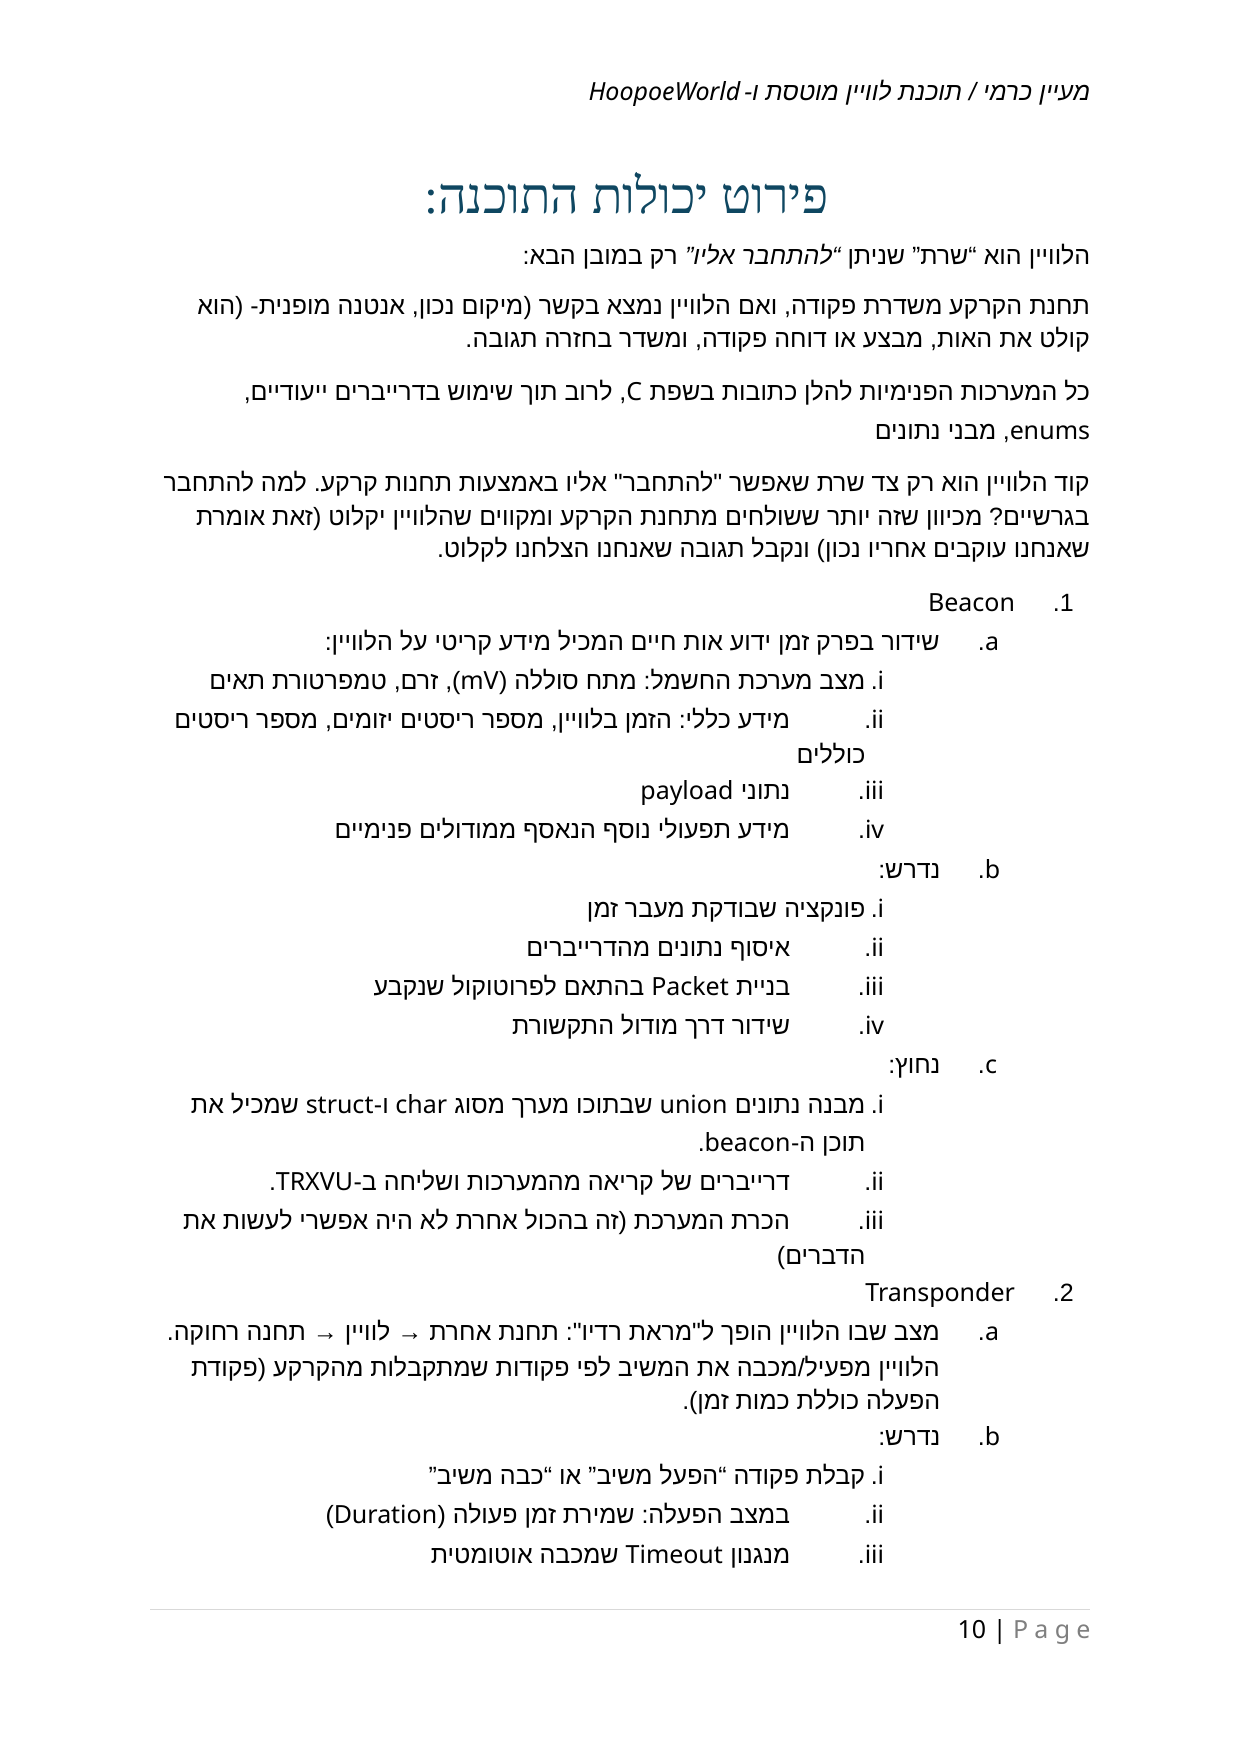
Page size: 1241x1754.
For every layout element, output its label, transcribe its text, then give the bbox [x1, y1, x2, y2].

text תחנת הקרקע משדרת פקודה, ואם הלוויין נמצא בקשר (מיקום נכון, אנטנה מופנית- (הוא קולט את האות, מבצע או דוחה פקודה, ומשדר בחזרה תגובה. [150, 291, 1090, 352]
list נדרש: [150, 851, 978, 885]
list דרייברים של קריאה מהמערכות ושליחה ב-TRXVU. [150, 1164, 884, 1198]
text קוד הלוויין הוא רק צד שרת שאפשר "להתחבר" אליו באמצעות תחנות קרקע. למה להתחבר בגרשיים? מכיוון שזה יותר ששולחים מתחנת הקרקע ומקווים שהלוויין יקלוט (זאת אומרת שאנחנו עוקבים אחריו נכון) ונקבל תגובה שאנחנו הצלחנו לקלוט. [150, 468, 1090, 563]
list Transponder [150, 1274, 1053, 1308]
list מידע כללי: הזמן בלוויין, מספר ריסטים יזומים, מספר ריסטים כוללים [150, 702, 884, 769]
text כל המערכות הפנימיות להלן כתובות בשפת C, לרוב תוך שימוש בדרייברים ייעודיים, enums, מבני נתונים [150, 373, 1090, 447]
list הלוויין מפעיל/מכבה את המשיב לפי פקודות שמתקבלות מהקרקע (פקודת הפעלה כוללת כמות זמן). [150, 1353, 940, 1414]
list קבלת פקודה “הפעל משיב” או “כבה משיב” [150, 1458, 884, 1492]
list פונקציה שבודקת מעבר זמן [150, 891, 884, 924]
list מצב מערכת החשמל: מתח סוללה (mV), זרם, טמפרטורת תאים [150, 662, 884, 697]
list מבנה נתונים union שבתוכו מערך מסוג char ו-struct שמכיל את תוכן ה-beacon. [150, 1086, 884, 1159]
list שידור דרך מודול התקשורת [150, 1008, 884, 1042]
text הלוויין הוא “שרת” שניתן “להתחבר אליו” רק במובן הבא: [150, 241, 1090, 270]
list מידע תפעולי נוסף הנאסף ממודולים פנימיים [150, 812, 884, 846]
list נדרש: [150, 1419, 978, 1453]
list הכרת המערכת (זה בהכול אחרת לא היה אפשרי לעשות את הדברים) [150, 1203, 884, 1270]
list נחוץ: [150, 1047, 978, 1081]
list מנגנון Timeout שמכבה אוטומטית [150, 1536, 884, 1570]
subtitle פירוט יכולות התוכנה: [150, 167, 1090, 224]
list מצב שבו הלוויין הופך ל"מראת רדיו": תחנת אחרת → לוויין → תחנה רחוקה. [150, 1313, 978, 1348]
list שידור בפרק זמן ידוע אות חיים המכיל מידע קריטי על הלוויין: [150, 623, 978, 657]
list נתוני payload [150, 773, 884, 807]
list איסוף נתונים מהדרייברים [150, 930, 884, 964]
list במצב הפעלה: שמירת זמן פעולה (Duration) [150, 1497, 884, 1531]
list בניית Packet בהתאם לפרוטוקול שנקבע [150, 969, 884, 1003]
list Beacon [150, 584, 1053, 618]
